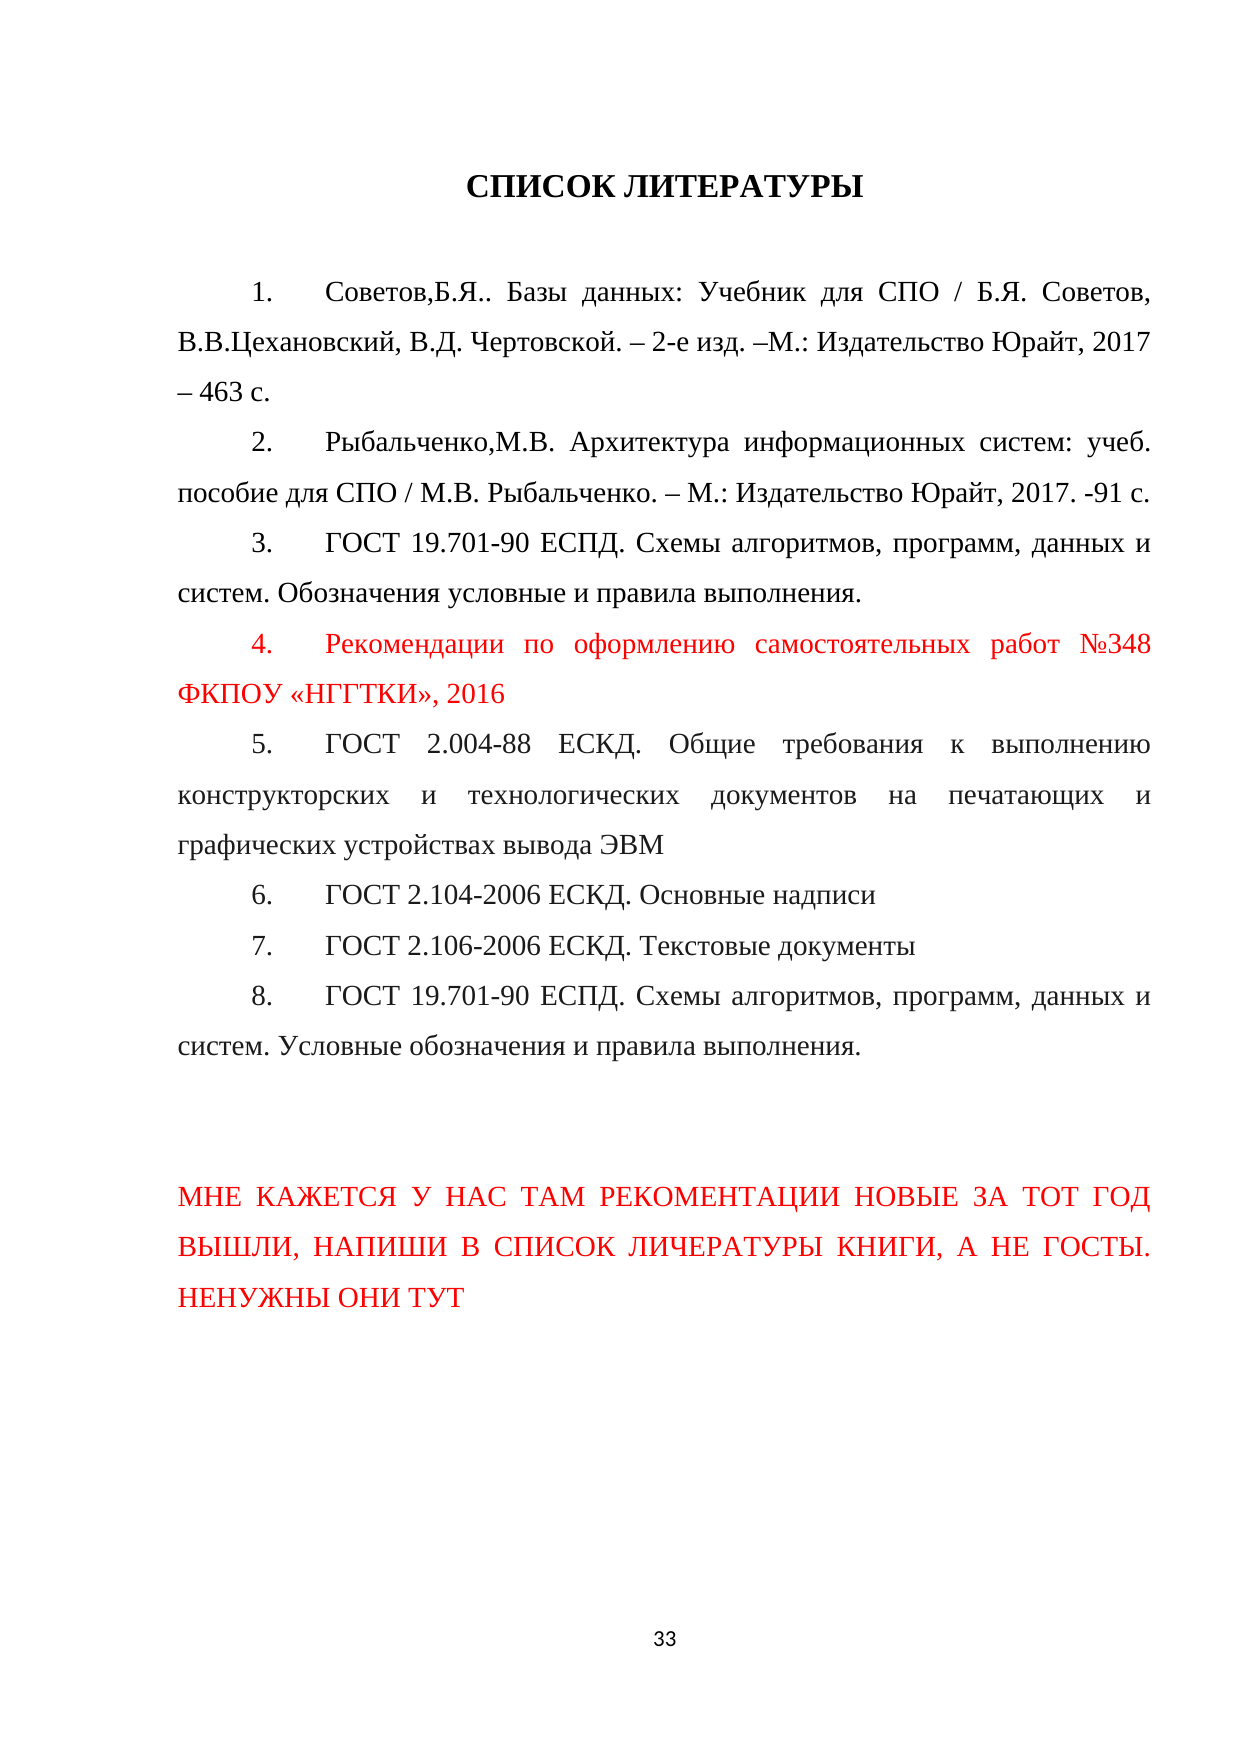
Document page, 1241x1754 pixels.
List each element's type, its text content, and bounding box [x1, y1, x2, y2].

list Рыбальченко,М.В. Архитектура информационных систем: учеб. пособие для СПО / М.В. Рыбальченко. – М.: Издательство Юрайт, 2017. -91 с. [177, 424, 1152, 508]
list Рекомендации по оформлению самостоятельных работ №348 ФКПОУ «НГГТКИ», 2016 [177, 626, 1152, 710]
text МНЕ КАЖЕТСЯ У НАС ТАМ РЕКОМЕНТАЦИИ НОВЫЕ ЗА ТОТ ГОД ВЫШЛИ, НАПИШИ В СПИСОК ЛИЧЕРАТУРЫ КНИГИ, А НЕ ГОСТЫ. НЕНУЖНЫ ОНИ ТУТ [177, 1179, 1152, 1313]
list ГОСТ 19.701-90 ЕСПД. Схемы алгоритмов, программ, данных и систем. Условные обозначения и правила выполнения. [177, 978, 1152, 1062]
list ГОСТ 2.004-88 ЕСКД. Общие требования к выполнению конструкторских и технологических документов на печатающих и графических устройствах вывода ЭВМ [177, 726, 1152, 861]
list ГОСТ 2.104-2006 ЕСКД. Основные надписи [177, 877, 1152, 911]
list ГОСТ 19.701-90 ЕСПД. Схемы алгоритмов, программ, данных и систем. Обозначения условные и правила выполнения. [177, 525, 1152, 609]
list ГОСТ 2.106-2006 ЕСКД. Текстовые документы [177, 928, 1152, 961]
list Советов,Б.Я.. Базы данных: Учебник для СПО / Б.Я. Советов, В.В.Цехановский, В.Д. Чертовской. – 2-е изд. –М.: Издательство Юрайт, 2017 – 463 с. [177, 274, 1152, 408]
subtitle СПИСОК ЛИТЕРАТУРЫ [177, 166, 1152, 204]
